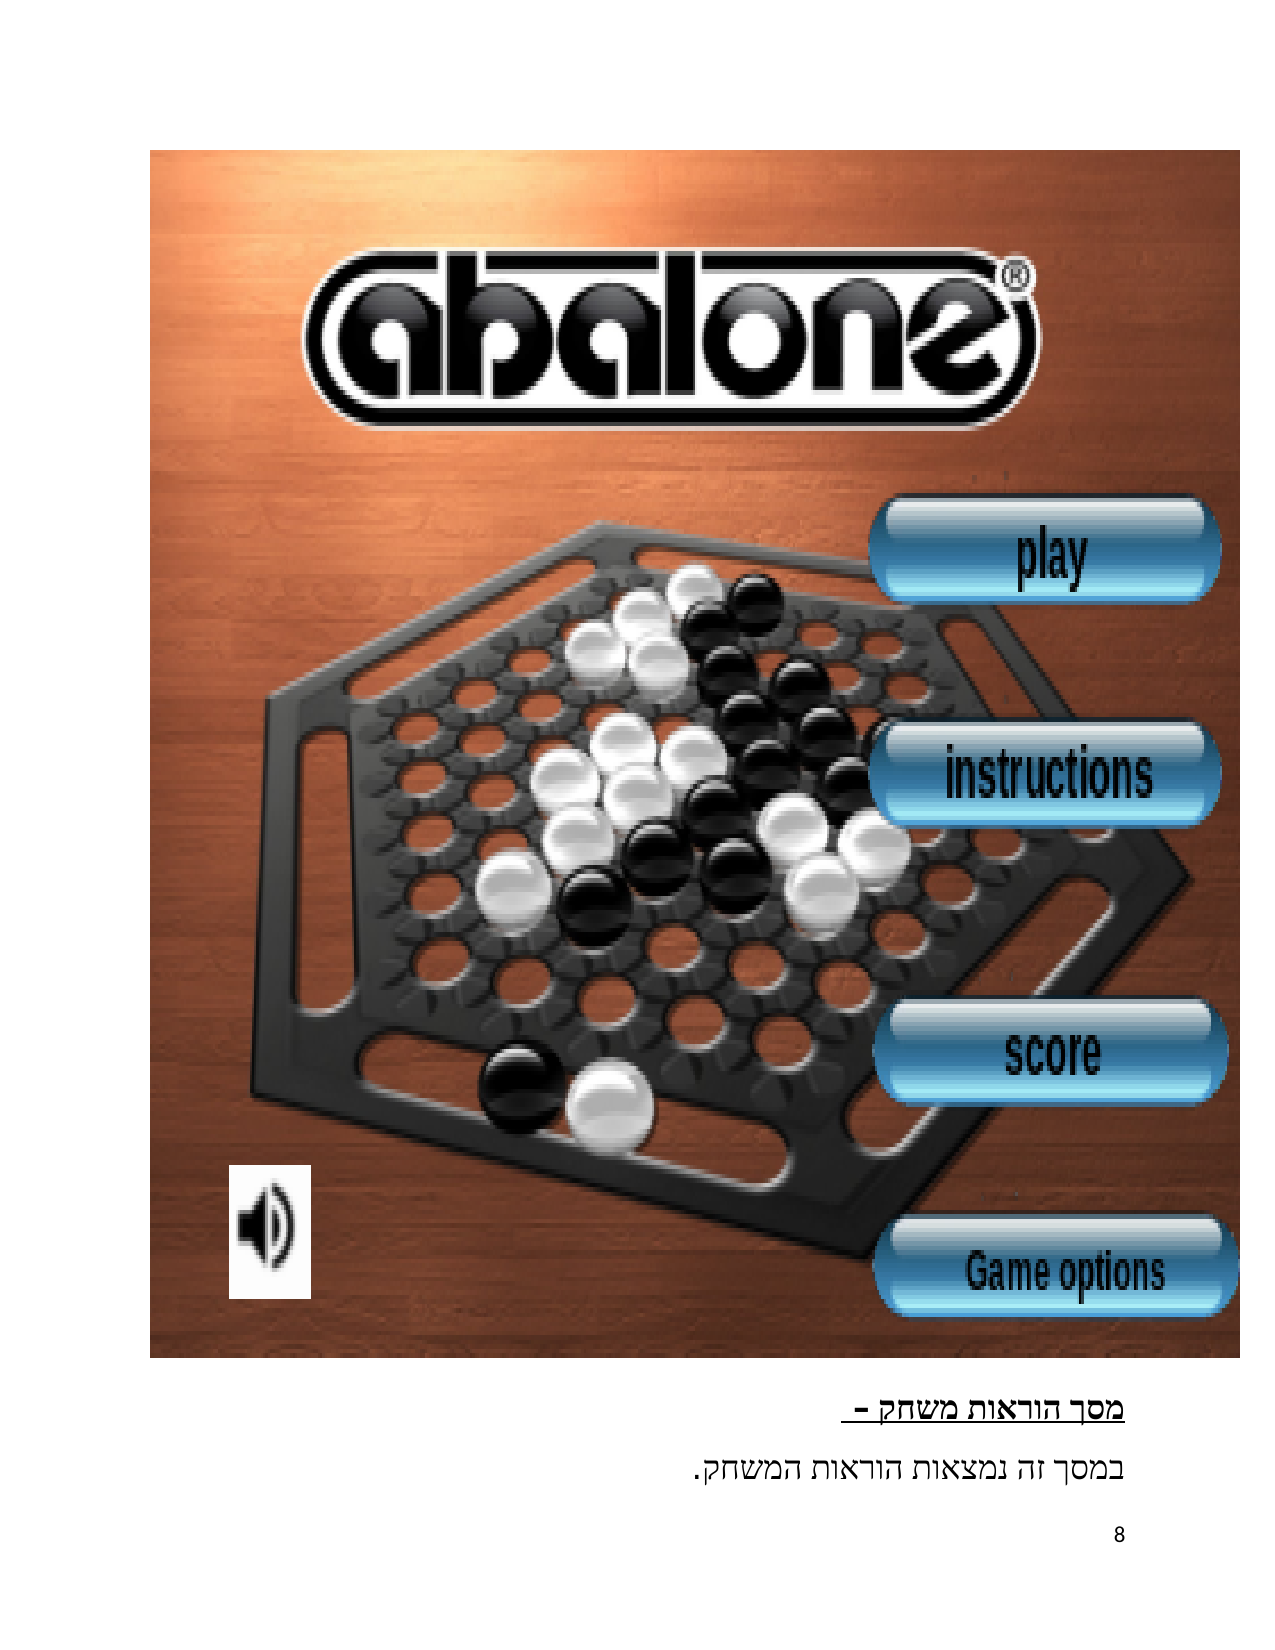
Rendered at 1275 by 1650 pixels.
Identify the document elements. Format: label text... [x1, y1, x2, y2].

text במסך זה נמצאות הוראות המשחק. [150, 1448, 1125, 1487]
text מסך הוראות משחק – [150, 1388, 1125, 1427]
